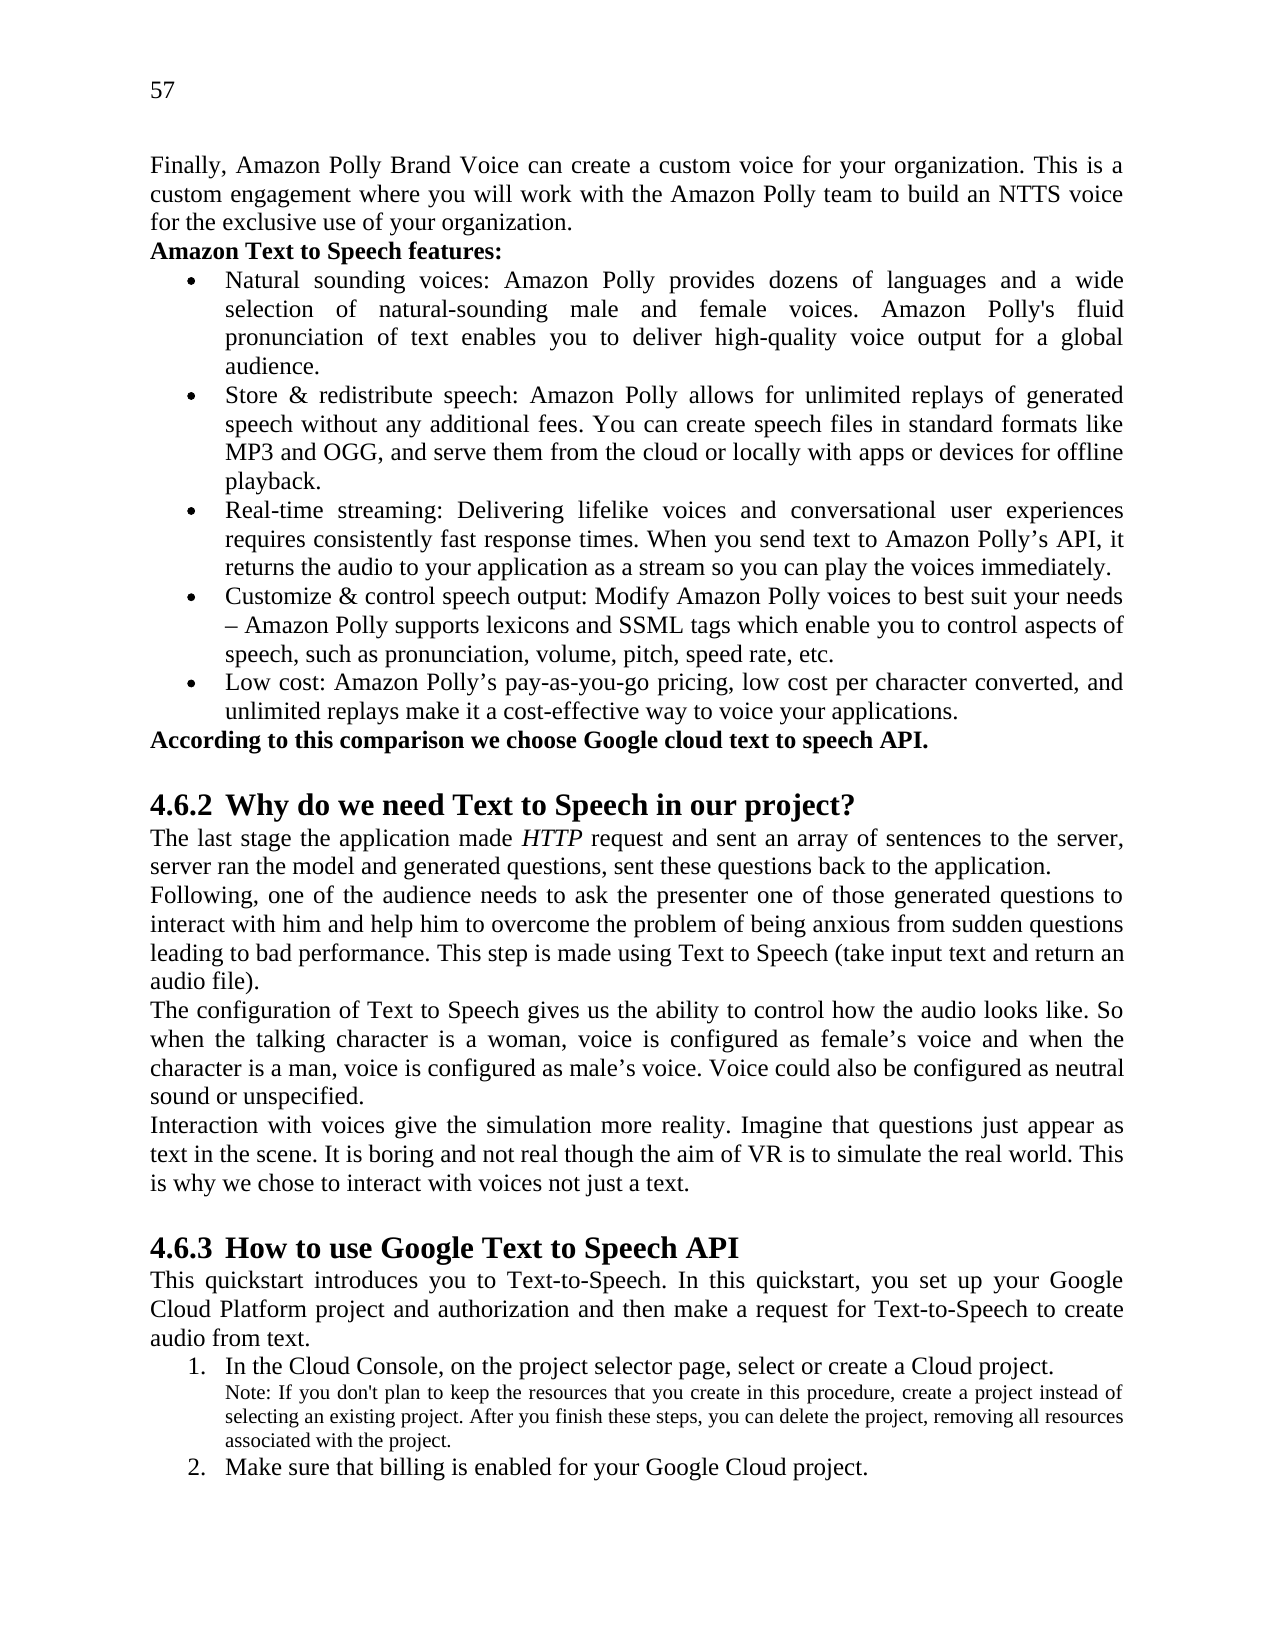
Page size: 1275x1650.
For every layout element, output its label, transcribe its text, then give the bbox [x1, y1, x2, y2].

text Amazon Text to Speech features: [150, 236, 1125, 265]
text According to this comparison we choose Google cloud text to speech API. [150, 725, 1125, 754]
subtitle How to use Google Text to Speech API [150, 1229, 1125, 1265]
text Interaction with voices give the simulation more reality. Imagine that questions just appear as text in the scene. It is boring and not real though the aim of VR is to simulate the real world. This is why we chose to interact with voices not just a text. [150, 1110, 1125, 1196]
text Finally, Amazon Polly Brand Voice can create a custom voice for your organization. This is a custom engagement where you will work with the Amazon Polly team to build an NTTS voice for the exclusive use of your organization. [150, 150, 1125, 236]
list Note: If you don't plan to keep the resources that you create in this procedure, create a project instead of selecting an existing project. After you finish these steps, you can delete the project, removing all resources associated with the project. [225, 1380, 1125, 1452]
list Store & redistribute speech: Amazon Polly allows for unlimited replays of generated speech without any additional fees. You can create speech files in standard formats like MP3 and OGG, and serve them from the cloud or locally with apps or devices for offline playback. [187, 380, 1125, 495]
text Following, one of the audience needs to ask the presenter one of those generated questions to interact with him and help him to overcome the problem of being anxious from sudden questions leading to bad performance. This step is made using Text to Speech (take input text and return an audio file). [150, 880, 1125, 995]
list Real-time streaming: Delivering lifelike voices and conversational user experiences requires consistently fast response times. When you send text to Amazon Polly’s API, it returns the audio to your application as a stream so you can play the voices immediately. [187, 495, 1125, 581]
text The configuration of Text to Speech gives us the ability to control how the audio looks like. So when the talking character is a woman, voice is configured as female’s voice and when the character is a man, voice is configured as male’s voice. Voice could also be configured as neutral sound or unspecified. [150, 995, 1125, 1110]
list Natural sounding voices: Amazon Polly provides dozens of languages and a wide selection of natural-sounding male and female voices. Amazon Polly's fluid pronunciation of text enables you to deliver high-quality voice output for a global audience. [187, 265, 1125, 380]
list Make sure that billing is enabled for your Google Cloud project. [187, 1452, 1125, 1481]
list Customize & control speech output: Modify Amazon Polly voices to best suit your needs – Amazon Polly supports lexicons and SSML tags which enable you to control aspects of speech, such as pronunciation, volume, pitch, speed rate, etc. [187, 581, 1125, 667]
list Low cost: Amazon Polly’s pay-as-you-go pricing, low cost per character converted, and unlimited replays make it a cost-effective way to voice your applications. [187, 667, 1125, 725]
subtitle 4.6.2 Why do we need Text to Speech in our project? [150, 787, 1125, 823]
text This quickstart introduces you to Text-to-Speech. In this quickstart, you set up your Google Cloud Platform project and authorization and then make a request for Text-to-Speech to create audio from text. [150, 1265, 1125, 1351]
text The last stage the application made HTTP request and sent an array of sentences to the server, server ran the model and generated questions, sent these questions back to the application. [150, 823, 1125, 880]
list In the Cloud Console, on the project selector page, select or create a Cloud project. [187, 1351, 1125, 1380]
